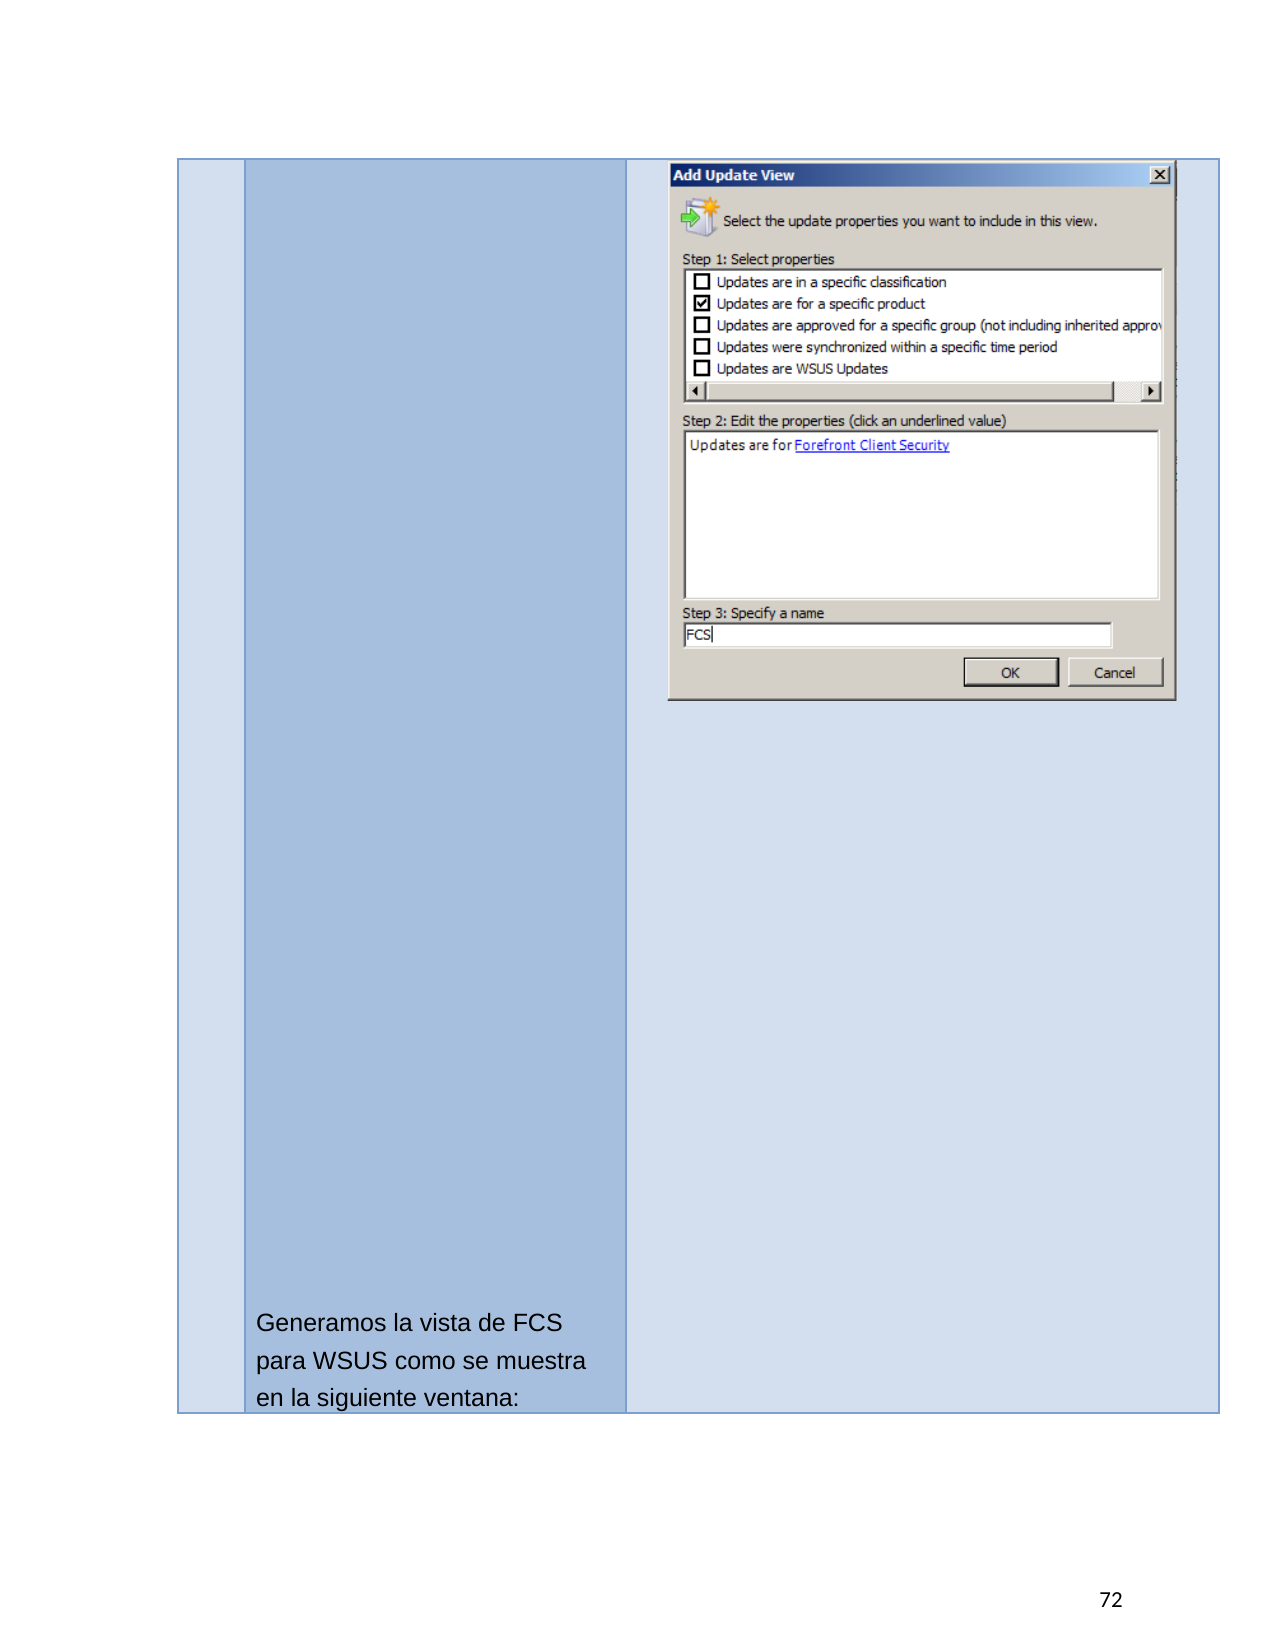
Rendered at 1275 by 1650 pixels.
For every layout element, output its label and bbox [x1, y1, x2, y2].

table_cell [627, 160, 1218, 1412]
table_cell [179, 160, 244, 1412]
picture [667, 160, 1178, 701]
table_cell [246, 160, 625, 1412]
